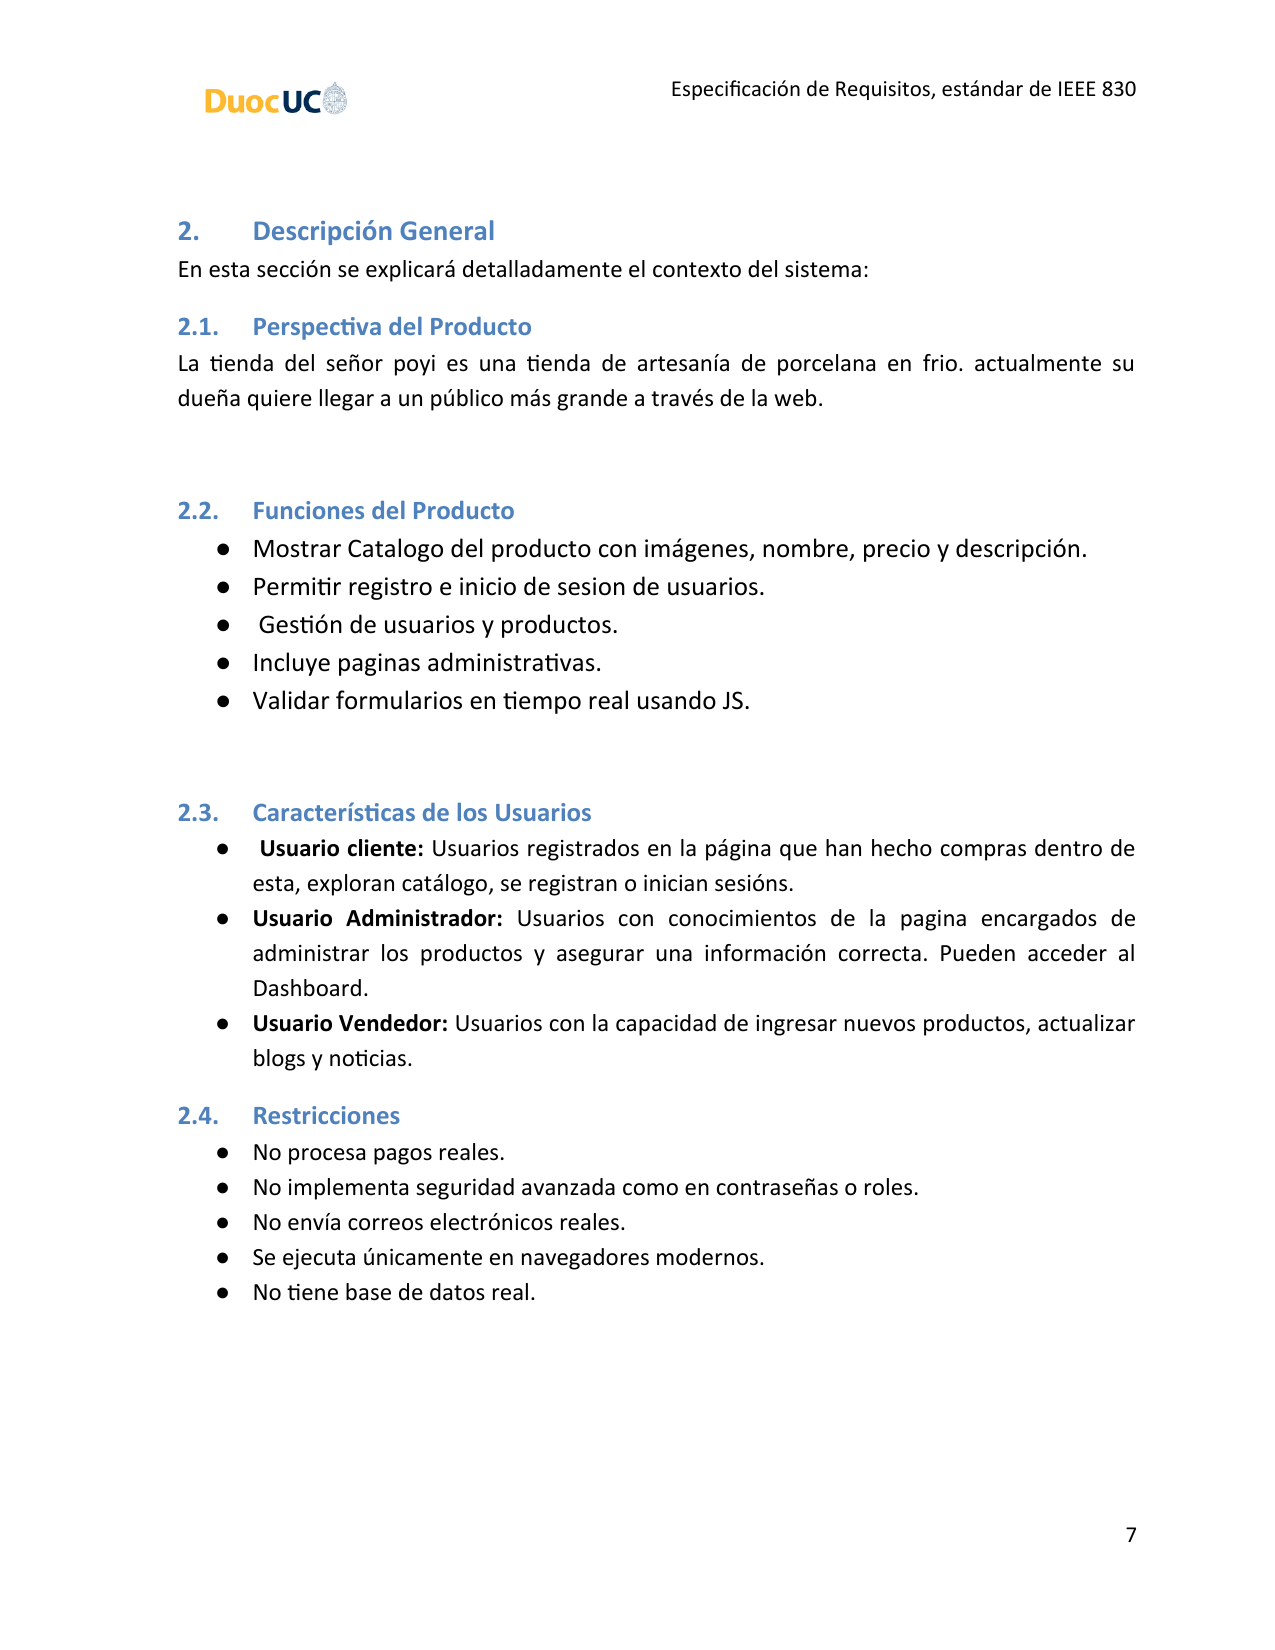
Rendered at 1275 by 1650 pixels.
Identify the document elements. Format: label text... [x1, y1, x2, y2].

list Mostrar Catalogo del producto con imágenes, nombre, precio y descripción. [215, 531, 1137, 564]
picture [198, 78, 352, 117]
list No envía correos electrónicos reales. [215, 1206, 1137, 1237]
subtitle 2.1. Perspectiva del Producto [177, 309, 1137, 342]
list Validar formularios en tiempo real usando JS. [215, 683, 1137, 716]
subtitle 2.3. Características de los Usuarios [177, 795, 1137, 828]
list No tiene base de datos real. [215, 1276, 1137, 1307]
list Permitir registro e inicio de sesion de usuarios. [215, 569, 1137, 602]
list No implementa seguridad avanzada como en contraseñas o roles. [215, 1171, 1137, 1202]
text En esta sección se explicará detalladamente el contexto del sistema: [177, 253, 1137, 283]
list Usuario cliente: Usuarios registrados en la página que han hecho compras dentro de esta, exploran catálogo, se registran o inician sesións. [215, 833, 1137, 898]
list Gestión de usuarios y productos. [215, 607, 1137, 640]
text La tienda del señor poyi es una tienda de artesanía de porcelana en frio. actualmente su dueña quiere llegar a un público más grande a través de la web. [177, 347, 1137, 412]
list Se ejecuta únicamente en navegadores modernos. [215, 1241, 1137, 1272]
list Incluye paginas administrativas. [215, 645, 1137, 678]
subtitle 2. Descripción General [177, 212, 1137, 248]
subtitle 2.4. Restricciones [177, 1098, 1137, 1131]
list No procesa pagos reales. [215, 1136, 1137, 1167]
list Usuario Vendedor: Usuarios con la capacidad de ingresar nuevos productos, actualizar blogs y noticias. [215, 1008, 1137, 1073]
list Usuario Administrador: Usuarios con conocimientos de la pagina encargados de administrar los productos y asegurar una información correcta. Pueden acceder al Dashboard. [215, 903, 1137, 1003]
subtitle 2.2. Funciones del Producto [177, 493, 1137, 526]
